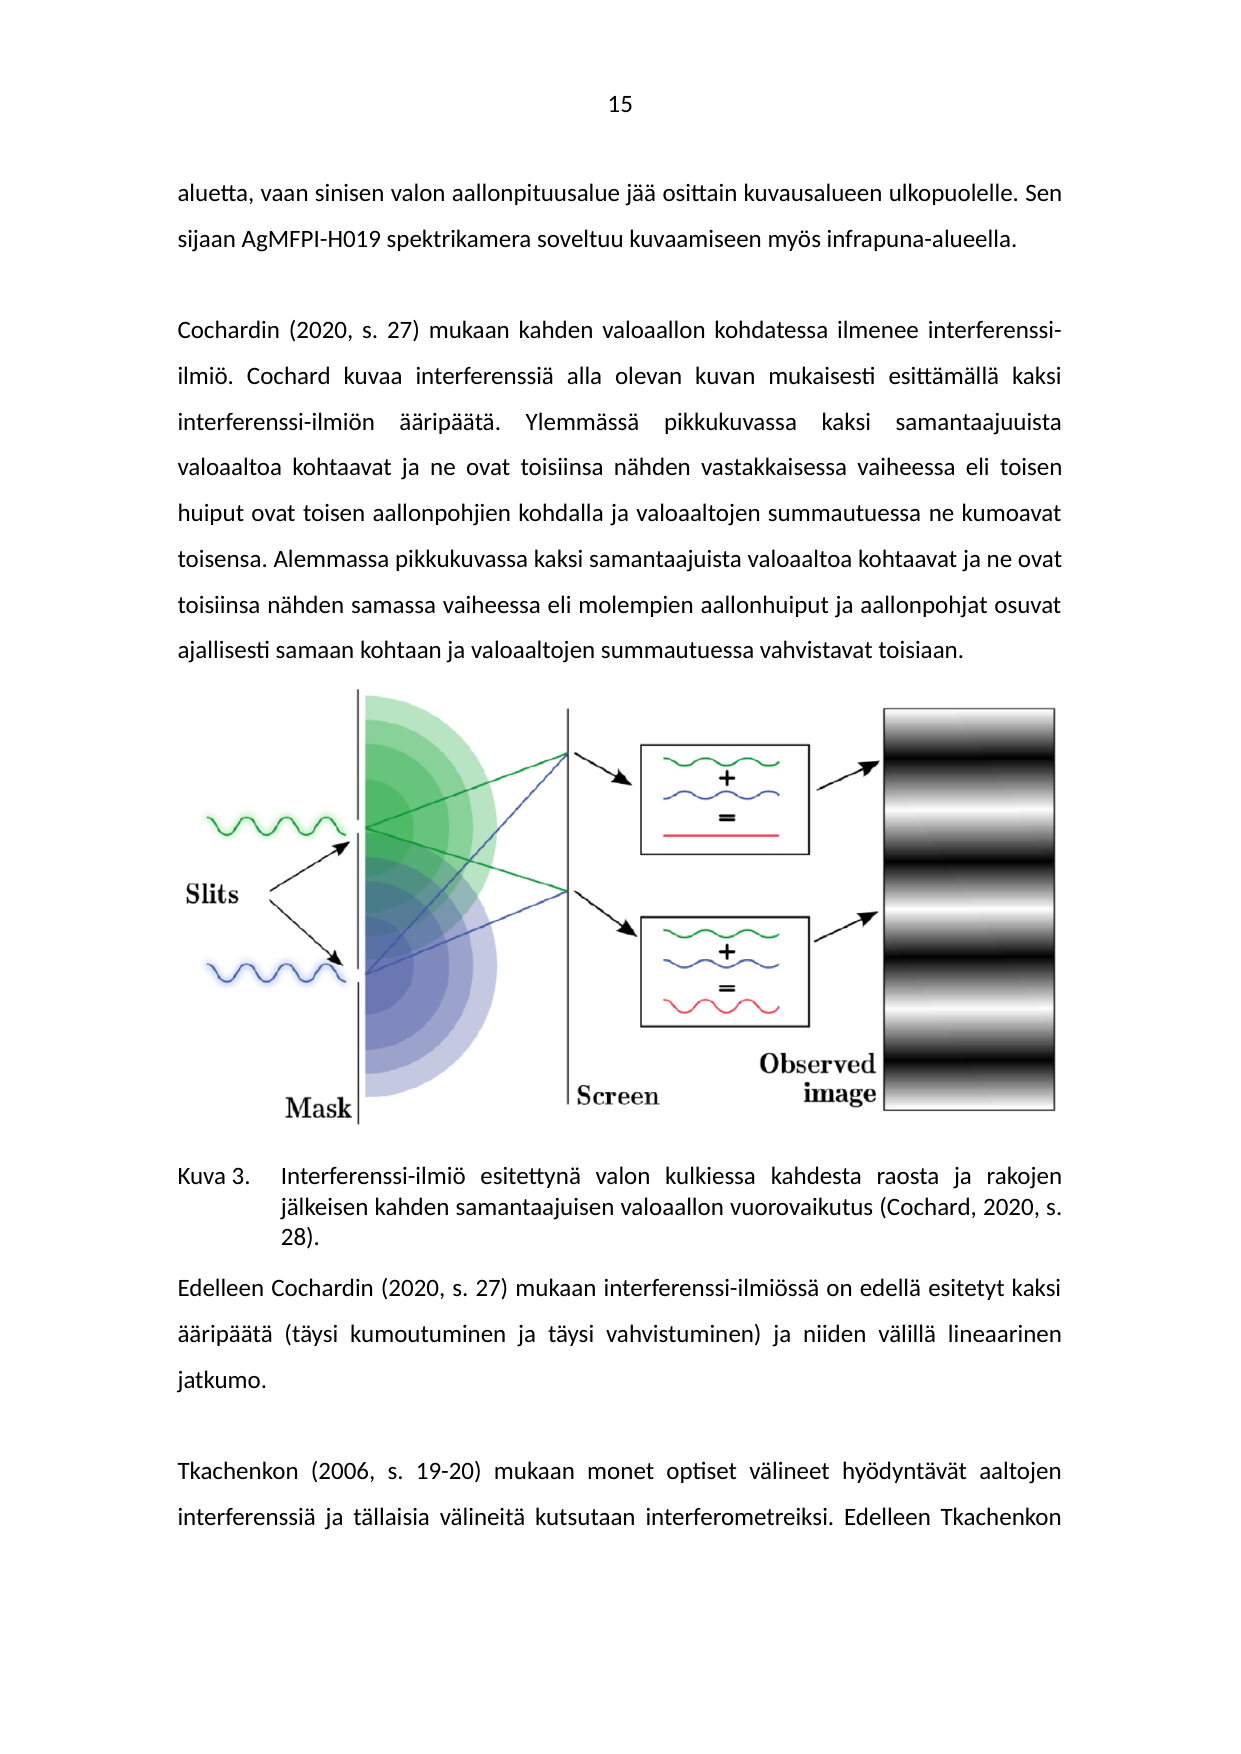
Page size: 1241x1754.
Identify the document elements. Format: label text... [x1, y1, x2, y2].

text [177, 1456, 1063, 1532]
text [177, 177, 1063, 253]
text Kuva 3. Interferenssi-ilmiö esitettynä valon kulkiessa kahdesta raosta ja rakojen jälkeisen kahden samantaajuisen valoaallon vuorovaikutus (Cochard, 2020, s. 28). [177, 1160, 1063, 1252]
picture [177, 680, 1063, 1133]
text Cochardin (2020, s. 27) mukaan kahden valoaallon kohdatessa ilmenee interferenssi-ilmiö. Cochard kuvaa interferenssiä alla olevan kuvan mukaisesti esittämällä kaksi interferenssi-ilmiön ääripäätä. Ylemmässä pikkukuvassa kaksi samantaajuuista valoaaltoa kohtaavat ja ne ovat toisiinsa nähden vastakkaisessa vaiheessa eli toisen huiput ovat toisen aallonpohjien kohdalla ja valoaaltojen summautuessa ne kumoavat toisensa. Alemmassa pikkukuvassa kaksi samantaajuista valoaaltoa kohtaavat ja ne ovat toisiinsa nähden samassa vaiheessa eli molempien aallonhuiput ja aallonpohjat osuvat ajallisesti samaan kohtaan ja valoaaltojen summautuessa vahvistavat toisiaan. [177, 314, 1063, 665]
text Edelleen Cochardin (2020, s. 27) mukaan interferenssi-ilmiössä on edellä esitetyt kaksi ääripäätä (täysi kumoutuminen ja täysi vahvistuminen) ja niiden välillä lineaarinen jatkumo. [177, 1273, 1063, 1394]
